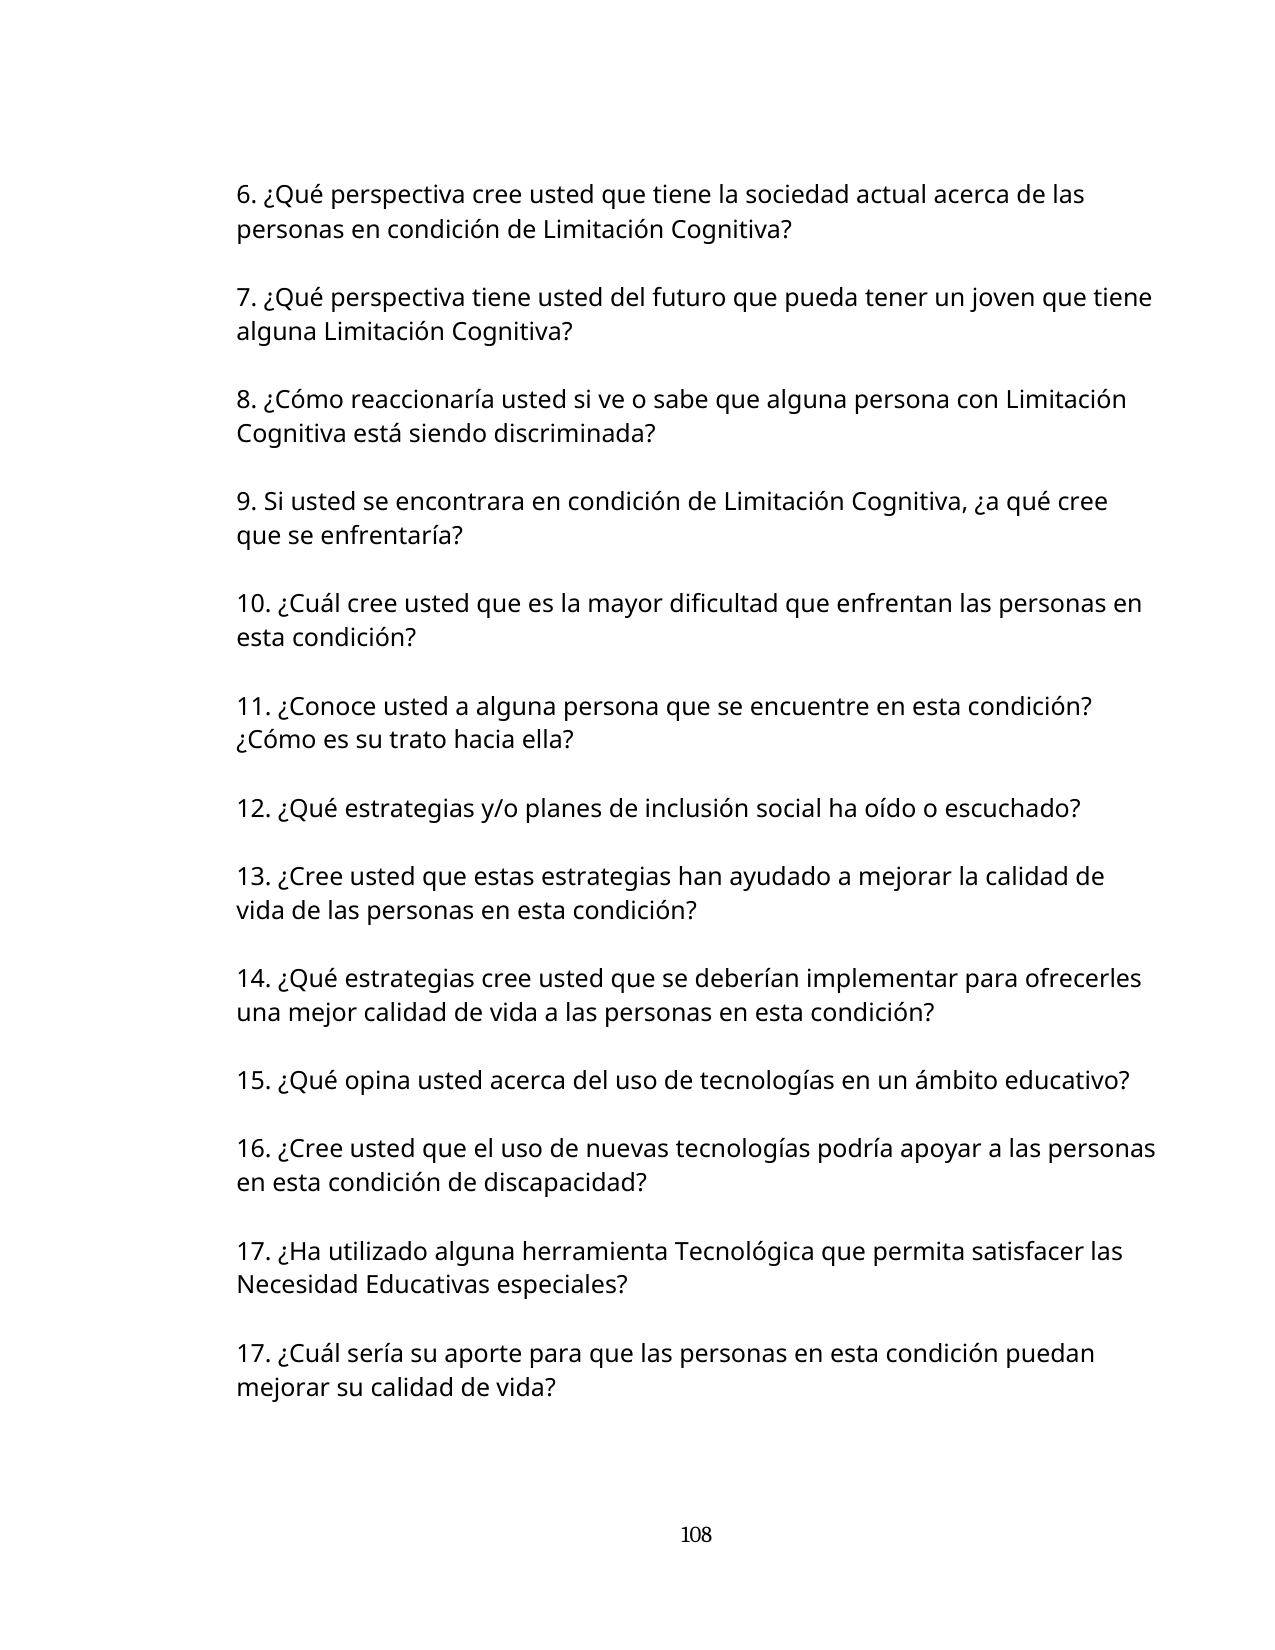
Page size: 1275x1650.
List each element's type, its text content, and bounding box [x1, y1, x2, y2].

text 17. ¿Cuál sería su aporte para que las personas en esta condición puedan mejorar su calidad de vida? [236, 1335, 1157, 1403]
text 17. ¿Ha utilizado alguna herramienta Tecnológica que permita satisfacer las Necesidad Educativas especiales? [236, 1233, 1157, 1301]
text 11. ¿Conoce usted a alguna persona que se encuentre en esta condición? ¿Cómo es su trato hacia ella? [236, 688, 1157, 756]
text 10. ¿Cuál cree usted que es la mayor dificultad que enfrentan las personas en esta condición? [236, 586, 1157, 654]
text 8. ¿Cómo reaccionaría usted si ve o sabe que alguna persona con Limitación Cognitiva está siendo discriminada? [236, 382, 1157, 450]
text 12. ¿Qué estrategias y/o planes de inclusión social ha oído o escuchado? [236, 790, 1157, 824]
text 15. ¿Qué opina usted acerca del uso de tecnologías en un ámbito educativo? [236, 1063, 1157, 1097]
text 9. Si usted se encontrara en condición de Limitación Cognitiva, ¿a qué cree que se enfrentaría? [236, 484, 1157, 552]
text 16. ¿Cree usted que el uso de nuevas tecnologías podría apoyar a las personas en esta condición de discapacidad? [236, 1131, 1157, 1199]
text 6. ¿Qué perspectiva cree usted que tiene la sociedad actual acerca de las personas en condición de Limitación Cognitiva? [236, 177, 1157, 245]
text 7. ¿Qué perspectiva tiene usted del futuro que pueda tener un joven que tiene alguna Limitación Cognitiva? [236, 279, 1157, 347]
text 13. ¿Cree usted que estas estrategias han ayudado a mejorar la calidad de vida de las personas en esta condición? [236, 858, 1157, 927]
text 14. ¿Qué estrategias cree usted que se deberían implementar para ofrecerles una mejor calidad de vida a las personas en esta condición? [236, 961, 1157, 1029]
